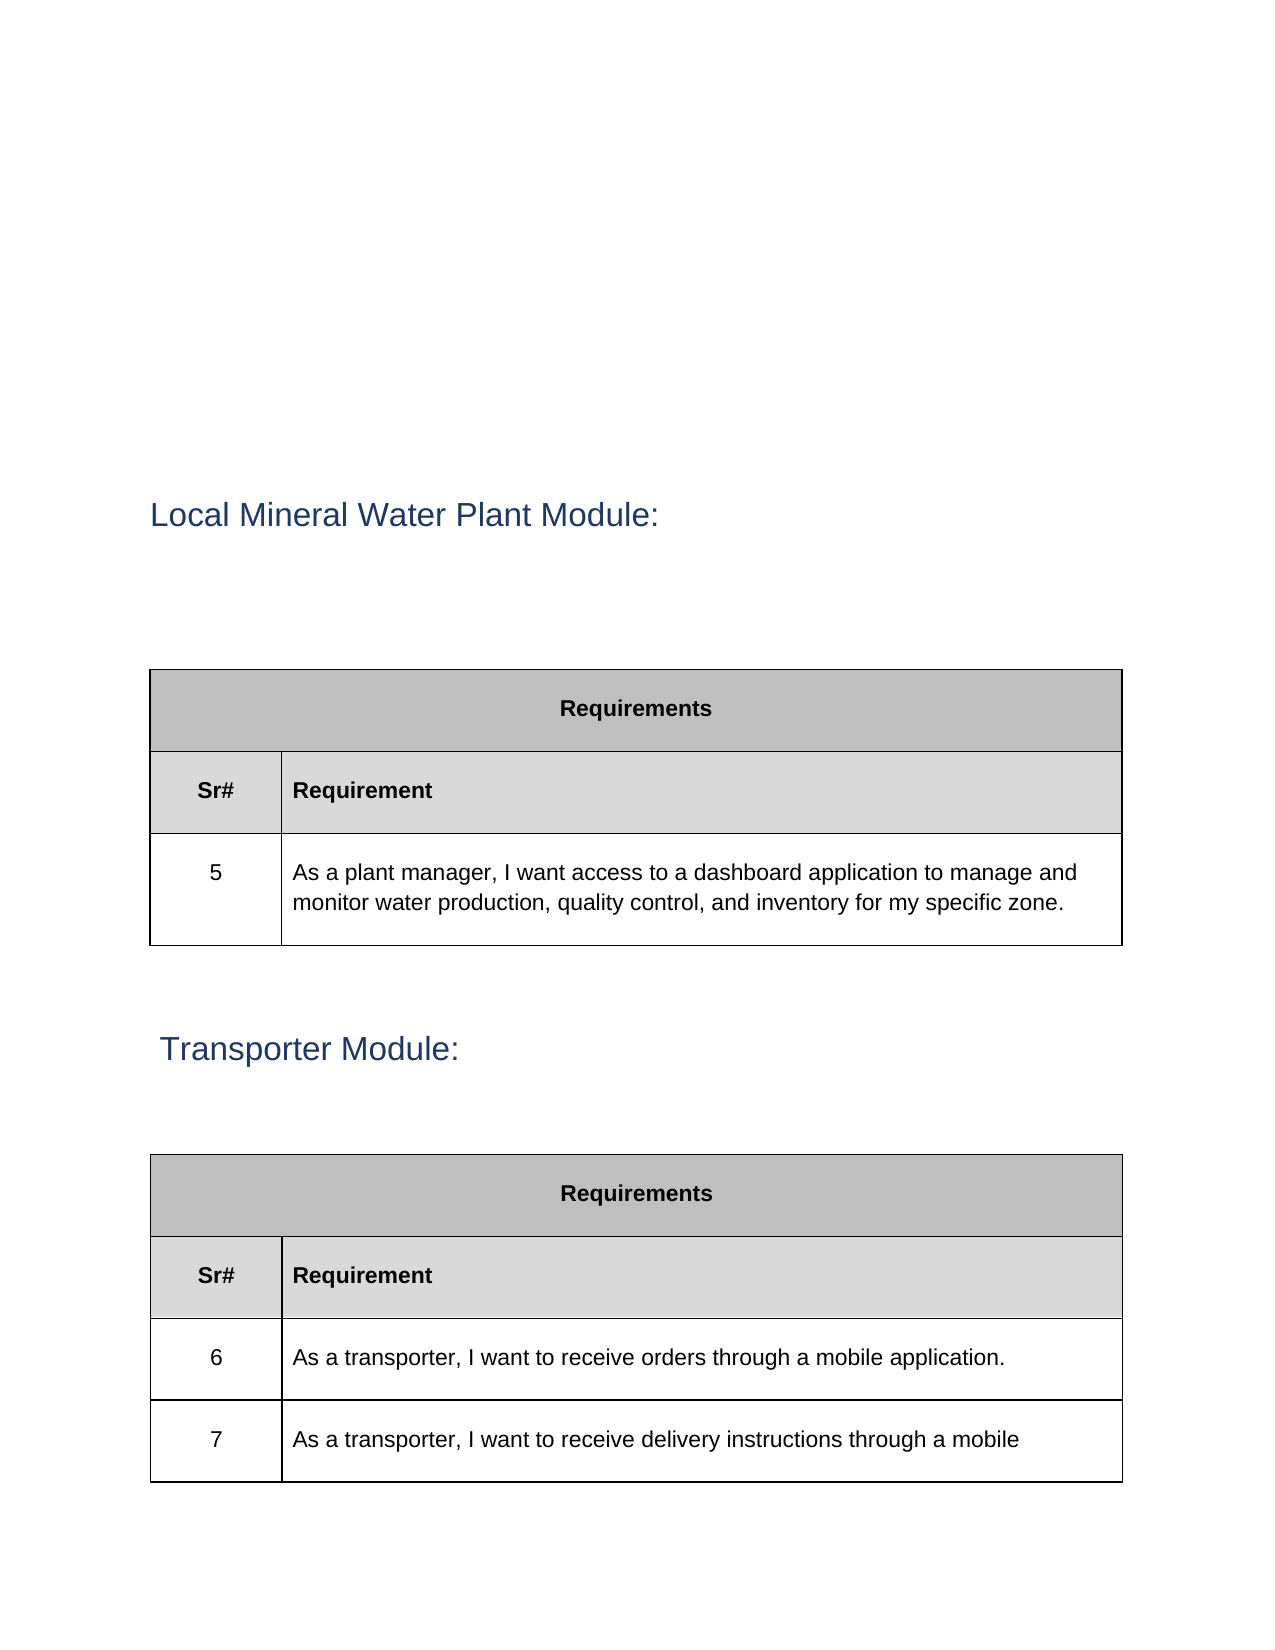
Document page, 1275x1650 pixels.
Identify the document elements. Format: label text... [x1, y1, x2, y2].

table_cell As a transporter, I want to receive orders through a mobile application. [283, 1319, 1122, 1399]
table_cell Sr# [151, 1237, 281, 1317]
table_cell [283, 1401, 1122, 1481]
table_cell 6 [151, 1319, 281, 1399]
table_cell Requirement [282, 752, 1121, 833]
subtitle Transporter Module: [150, 1029, 1125, 1068]
table_header Requirements [151, 1155, 1122, 1236]
table_cell As a plant manager, I want access to a dashboard application to manage and monitor water production, quality control, and inventory for my specific zone. [282, 834, 1121, 945]
table_cell 7 [151, 1401, 281, 1481]
table_cell 5 [151, 834, 281, 945]
table_cell Sr# [151, 752, 281, 833]
table_header Requirements [151, 670, 1121, 751]
subtitle Local Mineral Water Plant Module: [150, 495, 1125, 534]
table_cell Requirement [283, 1237, 1122, 1317]
